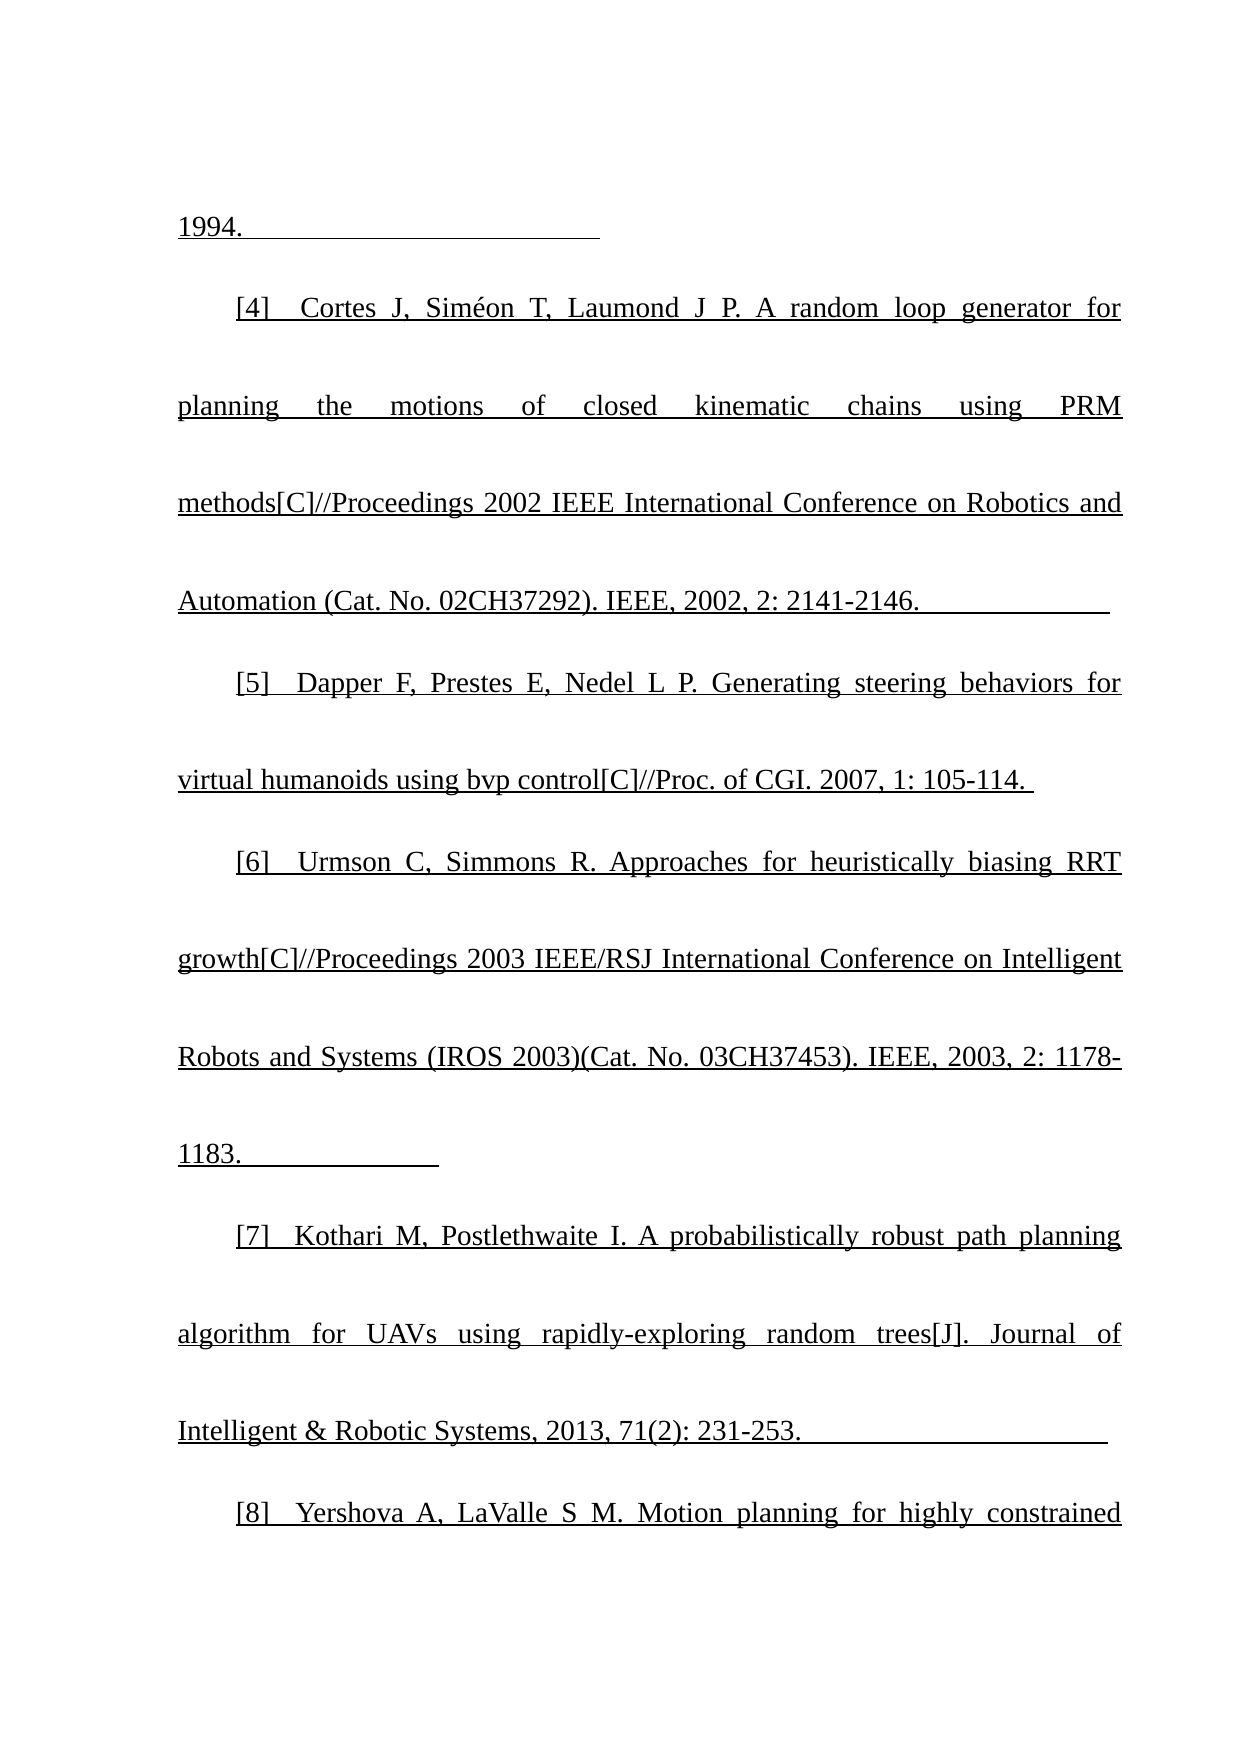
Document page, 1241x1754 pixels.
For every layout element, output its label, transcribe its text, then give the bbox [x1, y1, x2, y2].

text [177, 193, 1122, 258]
text [4] Cortes J, Siméon T, Laumond J P. A random loop generator for planning the motions of closed kinematic chains using PRM methods[C]//Proceedings 2002 IEEE International Conference on Robotics and Automation (Cat. No. 02CH37292). IEEE, 2002, 2: 2141-2146. [177, 515, 1122, 632]
text [6] Urmson C, Simmons R. Approaches for heuristically biasing RRT growth[C]//Proceedings 2003 IEEE/RSJ International Conference on Intelligent Robots and Systems (IROS 2003)(Cat. No. 03CH37453). IEEE, 2003, 2: 1178-1183. [177, 1069, 1122, 1186]
text [6] Urmson C, Simmons R. Approaches for heuristically biasing RRT growth[C]//Proceedings 2003 IEEE/RSJ International Conference on Intelligent Robots and Systems (IROS 2003)(Cat. No. 03CH37453). IEEE, 2003, 2: 1178-1183. [177, 971, 1122, 1068]
text [7] Kothari M, Postlethwaite I. A probabilistically robust path planning algorithm for UAVs using rapidly-exploring random trees[J]. Journal of Intelligent & Robotic Systems, 2013, 71(2): 231-253. [177, 1346, 1122, 1462]
text [7] Kothari M, Postlethwaite I. A probabilistically robust path planning algorithm for UAVs using rapidly-exploring random trees[J]. Journal of Intelligent & Robotic Systems, 2013, 71(2): 231-253. [177, 1202, 1122, 1345]
text [4] Cortes J, Siméon T, Laumond J P. A random loop generator for planning the motions of closed kinematic chains using PRM methods[C]//Proceedings 2002 IEEE International Conference on Robotics and Automation (Cat. No. 02CH37292). IEEE, 2002, 2: 2141-2146. [177, 275, 1122, 417]
text [6] Urmson C, Simmons R. Approaches for heuristically biasing RRT growth[C]//Proceedings 2003 IEEE/RSJ International Conference on Intelligent Robots and Systems (IROS 2003)(Cat. No. 03CH37453). IEEE, 2003, 2: 1178-1183. [177, 828, 1122, 970]
text [4] Cortes J, Siméon T, Laumond J P. A random loop generator for planning the motions of closed kinematic chains using PRM methods[C]//Proceedings 2002 IEEE International Conference on Robotics and Automation (Cat. No. 02CH37292). IEEE, 2002, 2: 2141-2146. [177, 418, 1122, 514]
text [177, 1479, 1122, 1544]
text [5] Dapper F, Prestes E, Nedel L P. Generating steering behaviors for virtual humanoids using bvp control[C]//Proc. of CGI. 2007, 1: 105-114. [177, 649, 1122, 811]
